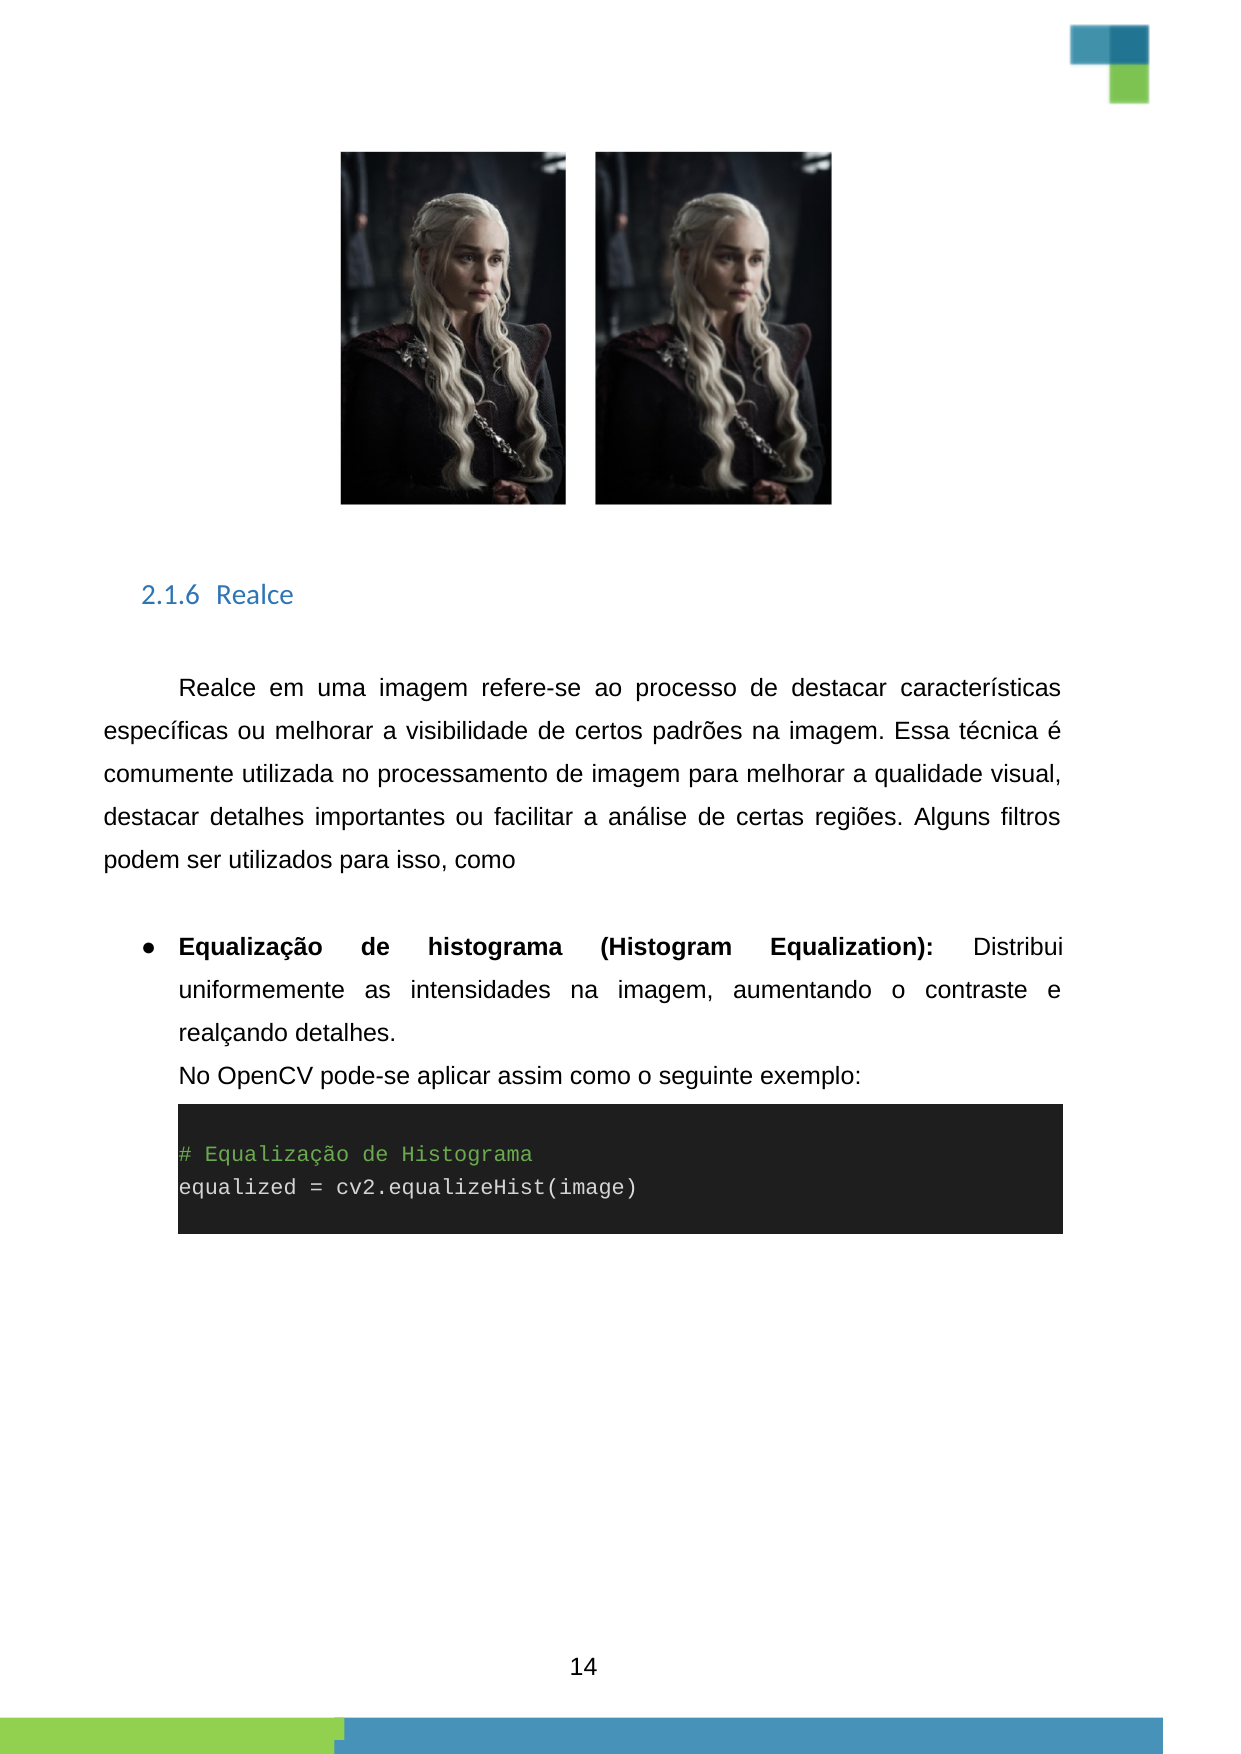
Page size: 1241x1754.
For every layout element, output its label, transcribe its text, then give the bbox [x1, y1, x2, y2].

list Realce [141, 576, 1063, 612]
picture [334, 147, 833, 509]
list Equalização de histograma (Histogram Equalization): Distribui uniformemente as intensidades na imagem, aumentando o contraste e realçando detalhes. [141, 932, 1063, 1047]
text # Equalização de Histograma [178, 1143, 1063, 1168]
text Realce em uma imagem refere-se ao processo de destacar características específicas ou melhorar a visibilidade de certos padrões na imagem. Essa técnica é comumente utilizada no processamento de imagem para melhorar a qualidade visual, destacar detalhes importantes ou facilitar a análise de certas regiões. Alguns filtros podem ser utilizados para isso, como [103, 673, 1063, 874]
text No OpenCV pode-se aplicar assim como o seguinte exemplo: [178, 1061, 1063, 1090]
text equalized = cv2.equalizeHist(image) [178, 1176, 1063, 1201]
picture [1066, 11, 1167, 124]
